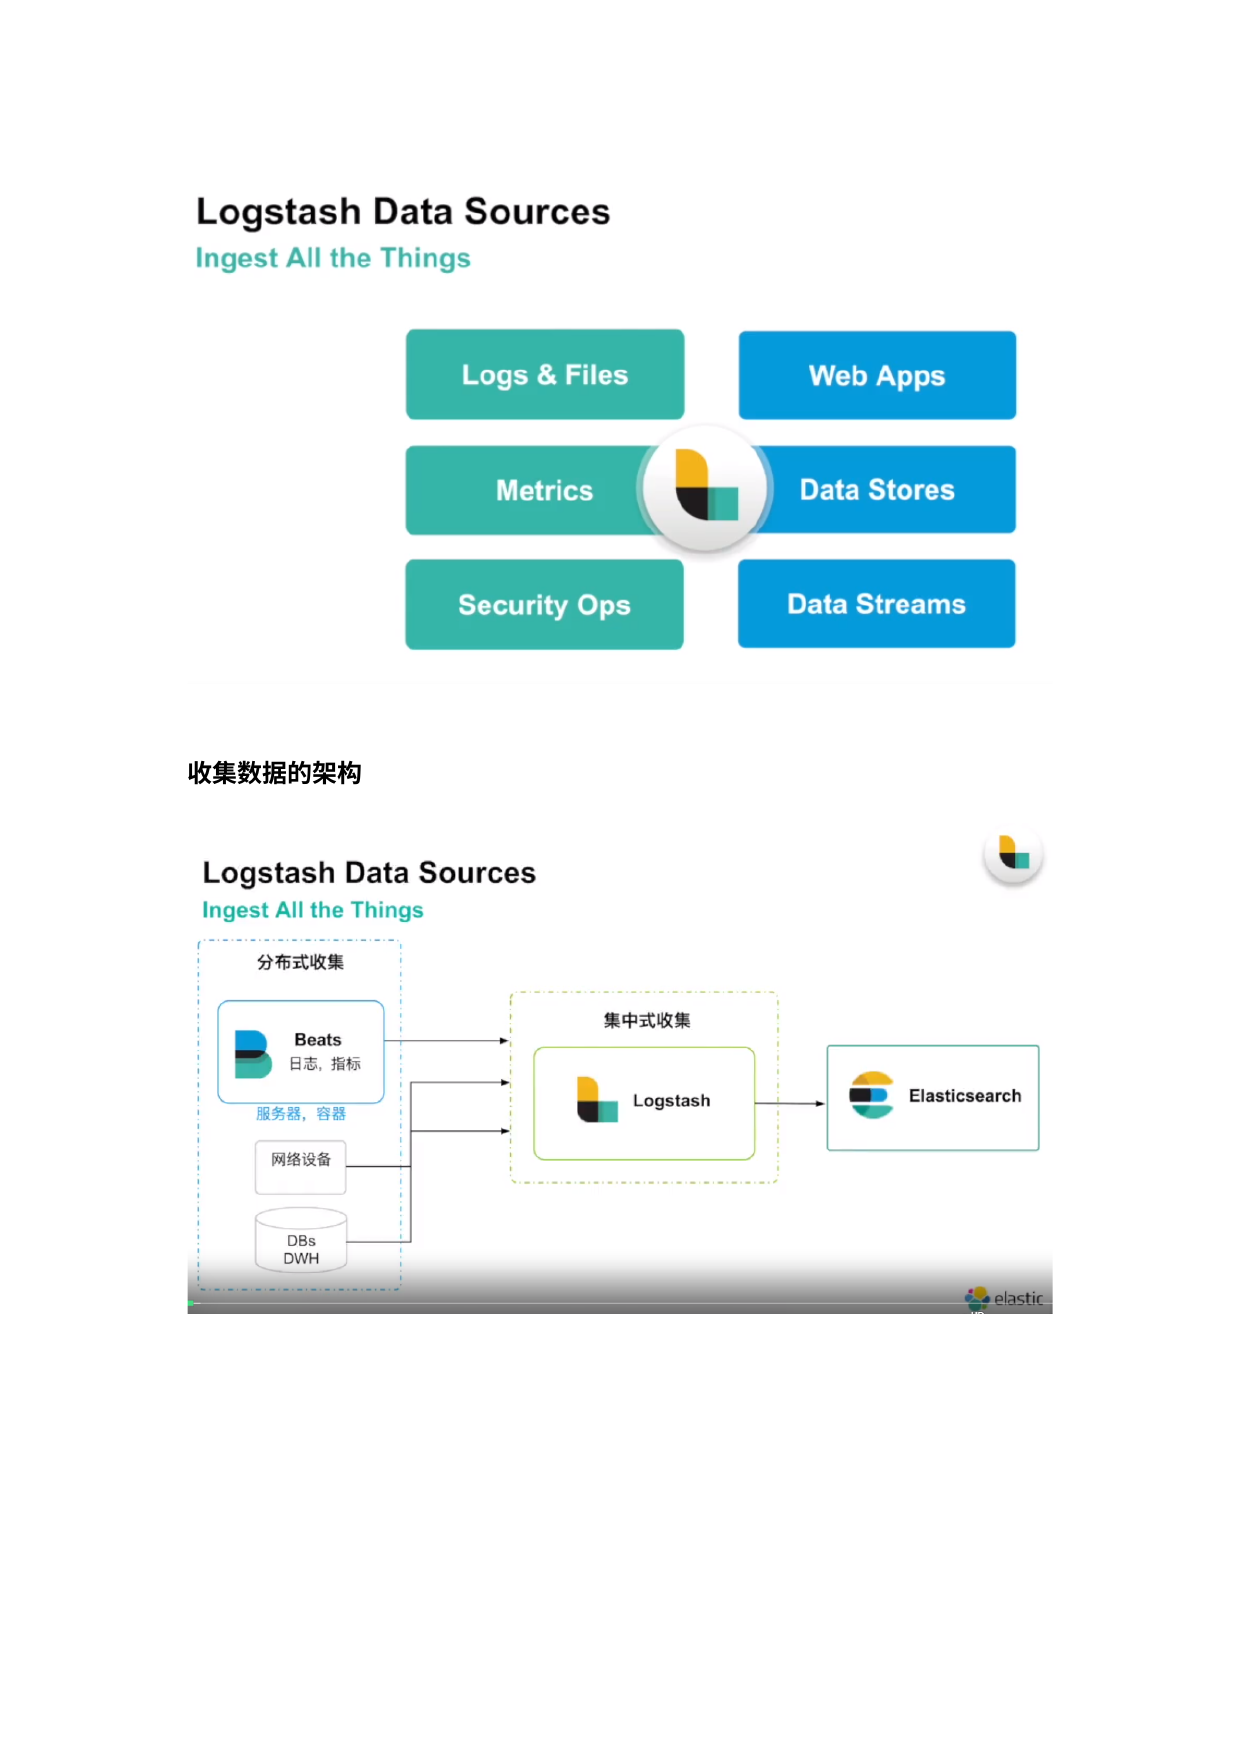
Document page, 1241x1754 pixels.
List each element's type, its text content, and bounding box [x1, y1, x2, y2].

picture [187, 162, 1053, 684]
picture [187, 823, 1053, 1314]
subtitle 收集数据的架构 [187, 739, 1053, 804]
